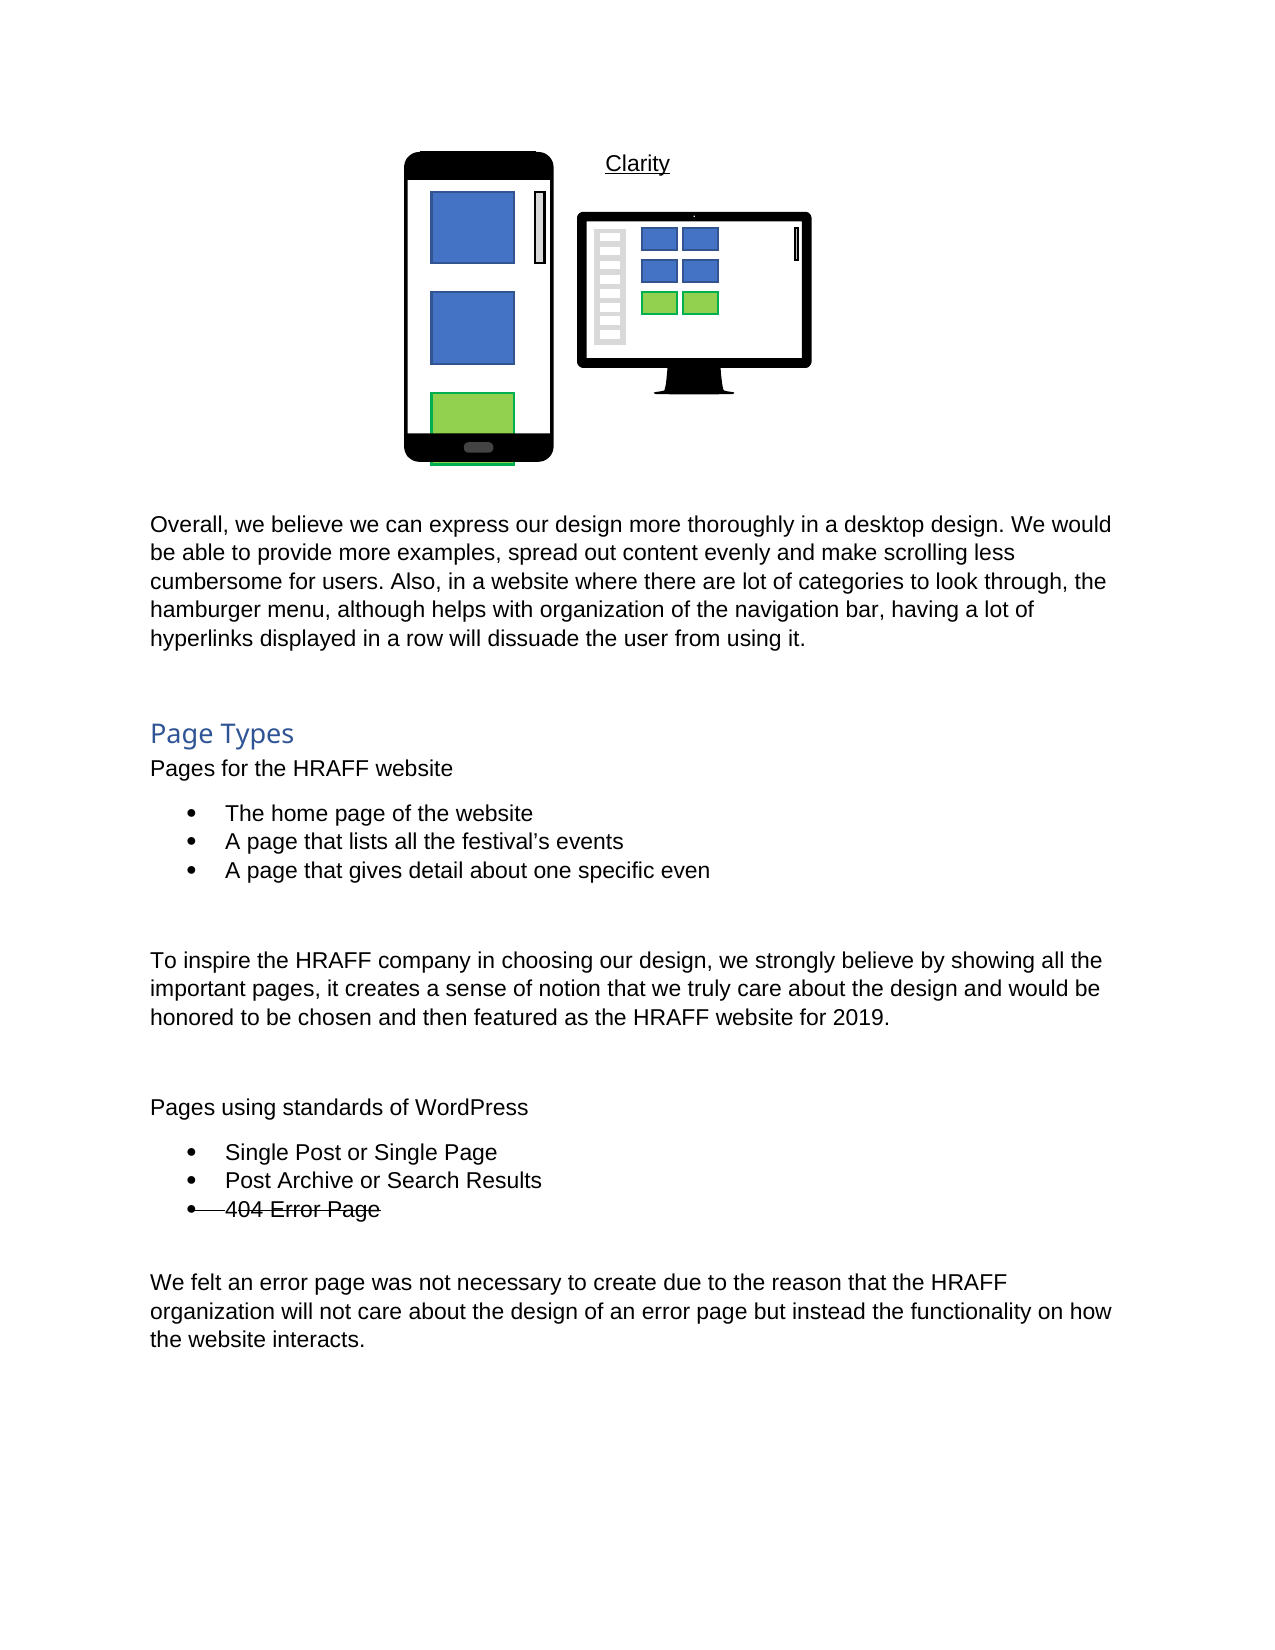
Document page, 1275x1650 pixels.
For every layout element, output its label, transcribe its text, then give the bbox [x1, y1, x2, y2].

text To inspire the HRAFF company in choosing our design, we strongly believe by showing all the important pages, it creates a sense of notion that we truly care about the design and would be honored to be chosen and then featured as the HRAFF website for 2019. [150, 947, 1125, 1030]
list Single Post or Single Page [187, 1139, 1125, 1165]
list The home page of the website [187, 800, 1125, 826]
text Overall, we believe we can express our design more thoroughly in a desktop design. We would be able to provide more examples, spread out content evenly and make scrolling less cumbersome for users. Also, in a website where there are lot of categories to look through, the hamburger menu, although helps with organization of the navigation bar, having a lot of hyperlinks displayed in a row will dissuade the user from using it. [150, 511, 1125, 651]
text We felt an error page was not necessary to create due to the reason that the HRAFF organization will not care about the design of an error page but instead the functionality on how the website interacts. [150, 1269, 1125, 1353]
text Pages for the HRAFF website [150, 754, 1125, 781]
text Pages using standards of WordPress [150, 1094, 1125, 1120]
text Clarity [150, 150, 1125, 176]
subtitle Page Types [150, 715, 1125, 752]
list A page that gives detail about one specific even [187, 857, 1125, 883]
list A page that lists all the festival’s events [187, 828, 1125, 854]
list Post Archive or Search Results [187, 1167, 1125, 1194]
list 404 Error Page [187, 1196, 1125, 1222]
